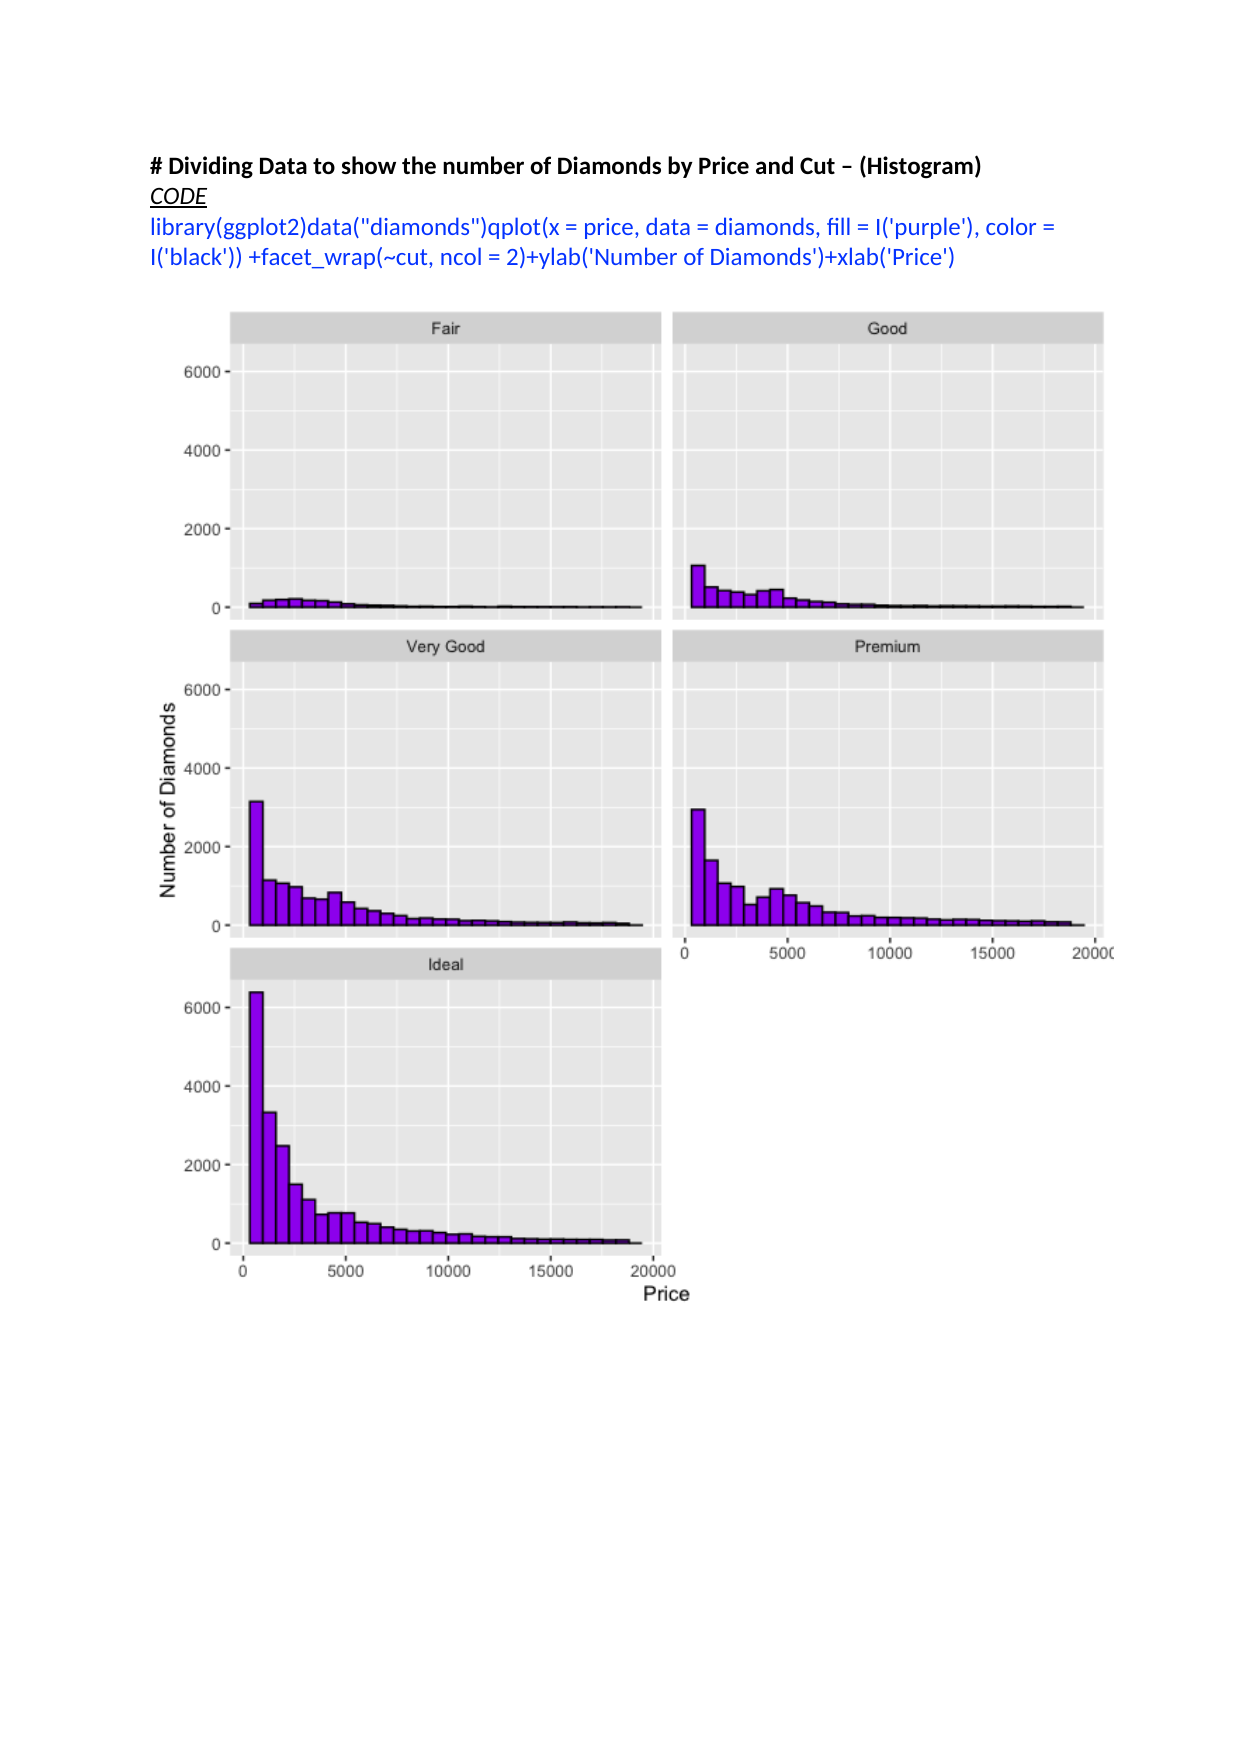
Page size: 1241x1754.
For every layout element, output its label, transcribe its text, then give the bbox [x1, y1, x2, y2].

text library(ggplot2)data("diamonds")qplot(x = price, data = diamonds, fill = I('purple'), color = I('black')) +facet_wrap(~cut, ncol = 2)+ylab('Number of Diamonds')+xlab('Price') [150, 211, 1090, 272]
picture [150, 302, 1114, 1315]
text # Dividing Data to show the number of Diamonds by Price and Cut – (Histogram) [150, 150, 1090, 181]
text CODE [150, 181, 1090, 211]
